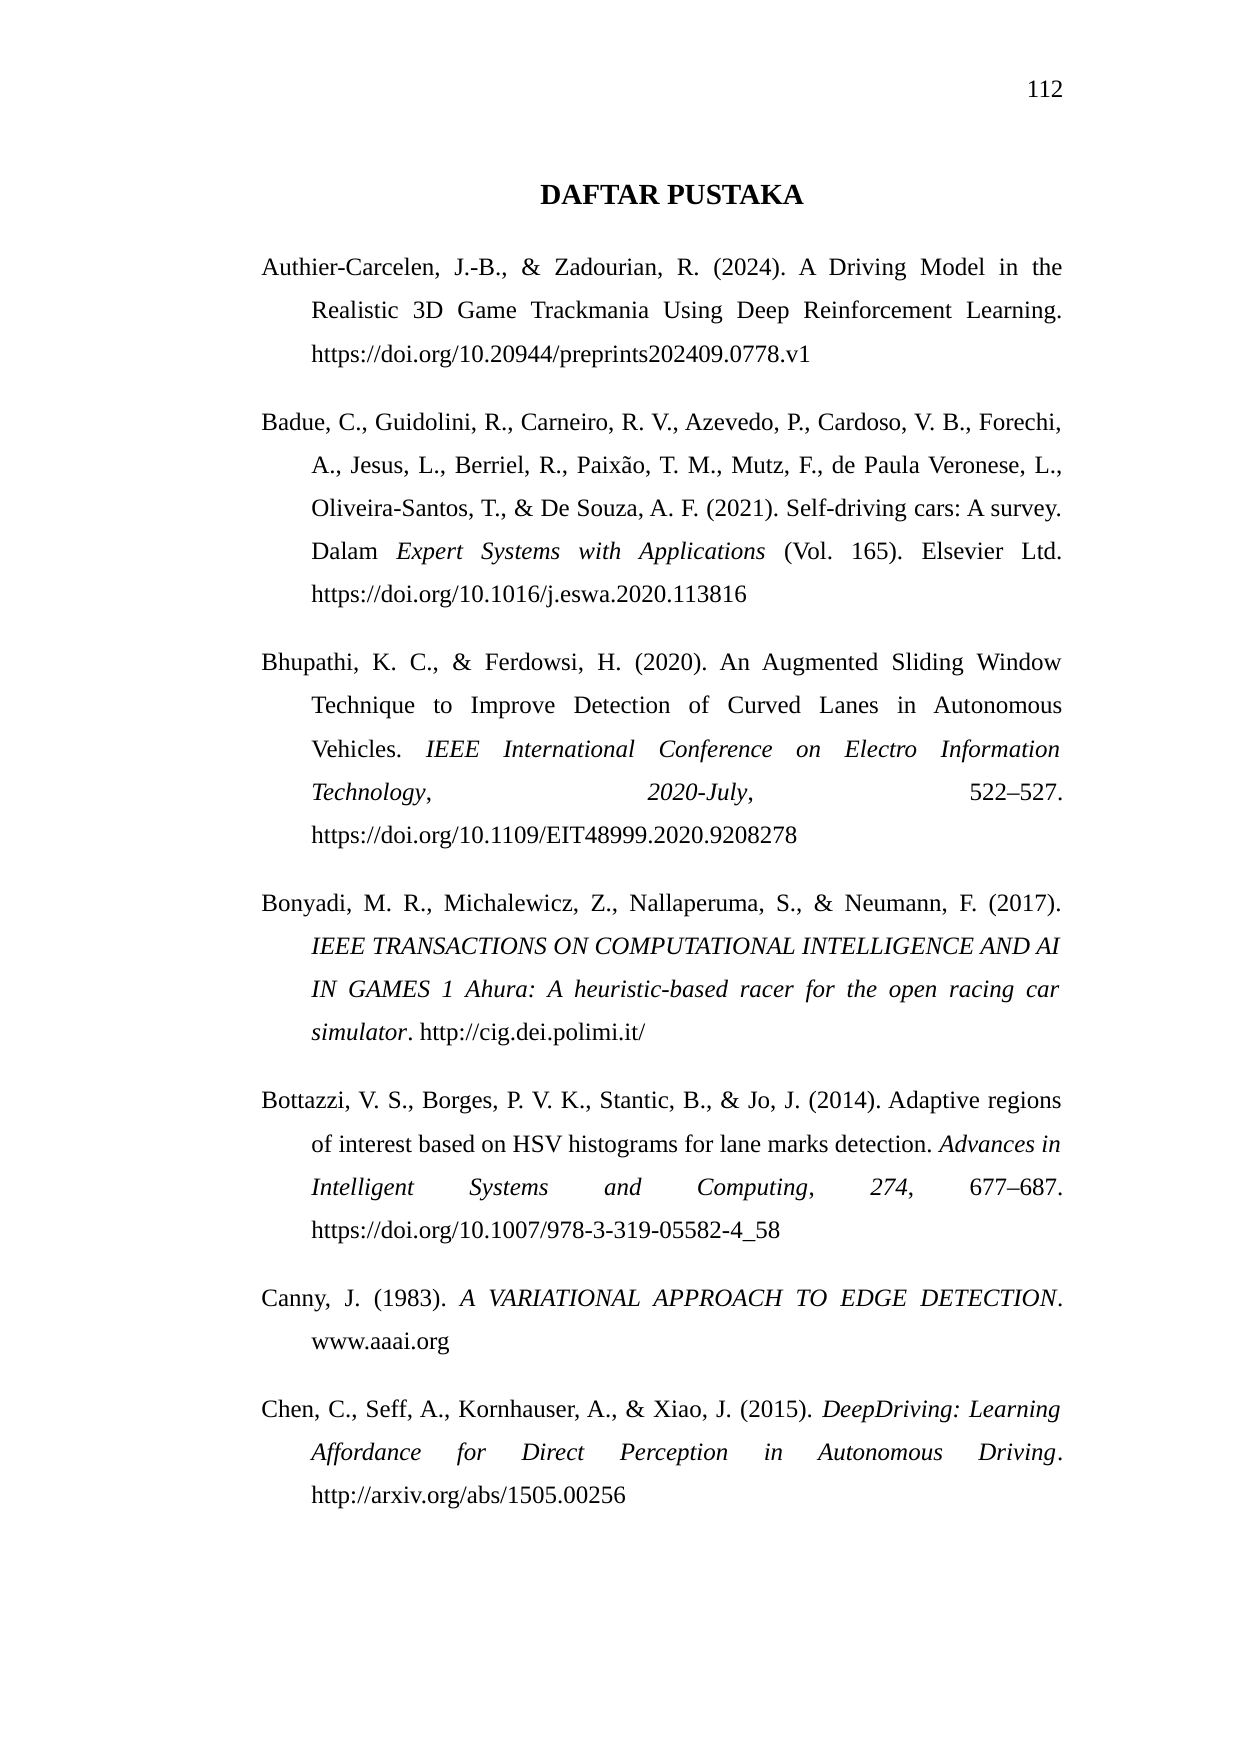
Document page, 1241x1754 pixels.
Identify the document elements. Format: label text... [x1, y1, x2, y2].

subtitle DAFTAR PUSTAKA [281, 177, 1063, 211]
